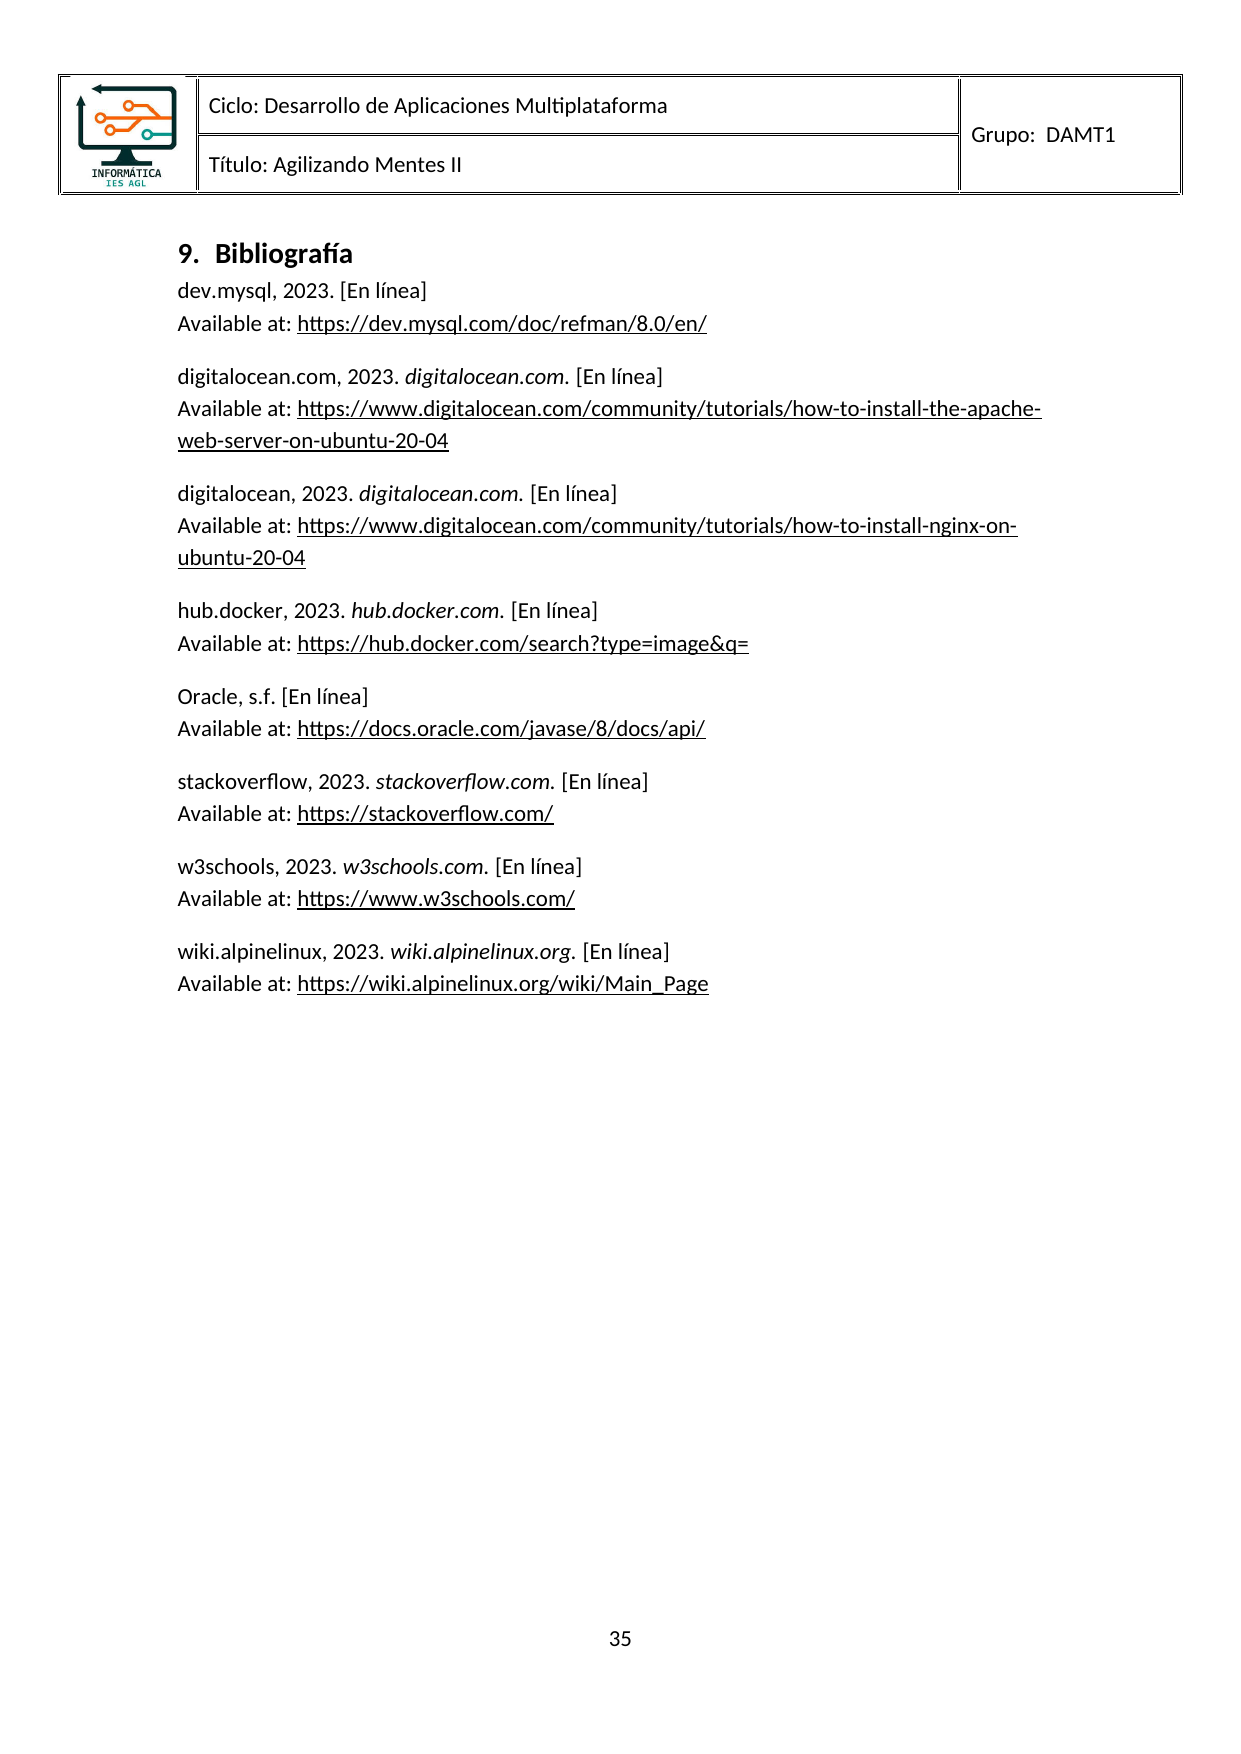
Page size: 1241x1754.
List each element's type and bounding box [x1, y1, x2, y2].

picture [70, 76, 186, 192]
